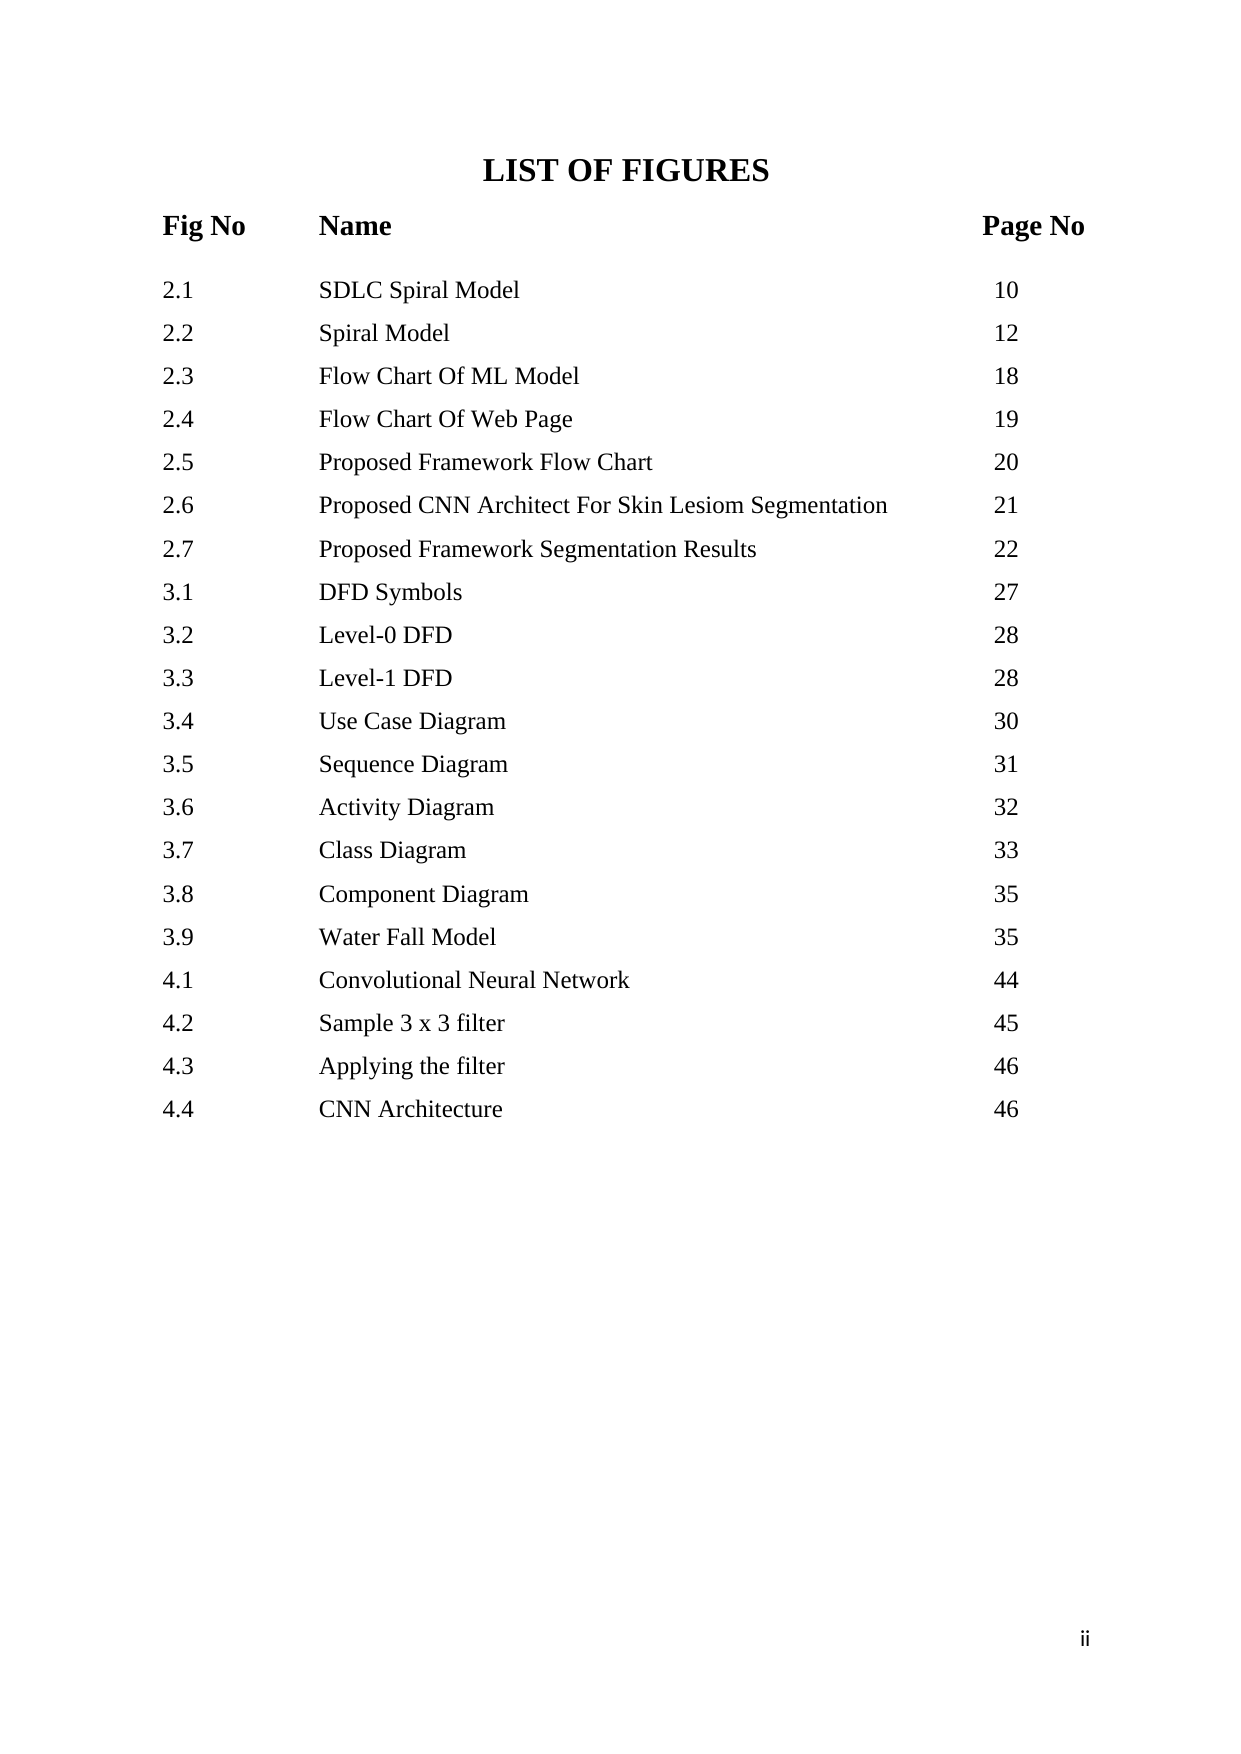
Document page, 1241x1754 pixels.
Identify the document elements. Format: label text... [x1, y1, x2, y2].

text 3.3 Level-1 DFD 28 [162, 663, 1090, 692]
text 4.4 CNN Architecture 46 [162, 1094, 1090, 1123]
text 2.2 Spiral Model 12 [162, 318, 1090, 347]
text 2.5 Proposed Framework Flow Chart 20 [162, 447, 1090, 476]
text 3.9 Water Fall Model 35 [162, 922, 1090, 951]
text 4.2 Sample 3 x 3 filter 45 [162, 1008, 1090, 1037]
text 3.6 Activity Diagram 32 [162, 792, 1090, 821]
text 2.7 Proposed Framework Segmentation Results 22 [162, 534, 1090, 562]
text 2.4 Flow Chart Of Web Page 19 [162, 404, 1090, 433]
text 2.3 Flow Chart Of ML Model 18 [162, 361, 1090, 390]
text Fig No Name Page No [162, 208, 1090, 242]
text 3.1 DFD Symbols 27 [162, 577, 1090, 606]
text 3.7 Class Diagram 33 [162, 836, 1090, 864]
text 3.8 Component Diagram 35 [162, 879, 1090, 907]
text 3.4 Use Case Diagram 30 [162, 706, 1090, 735]
text 2.6 Proposed CNN Architect For Skin Lesiom Segmentation 21 [162, 491, 1090, 519]
text 4.1 Convolutional Neural Network 44 [162, 965, 1090, 994]
text 4.3 Applying the filter 46 [162, 1051, 1090, 1080]
text LIST OF FIGURES [162, 150, 1090, 188]
text 2.1 SDLC Spiral Model 10 [162, 275, 1090, 304]
text 3.5 Sequence Diagram 31 [162, 749, 1090, 778]
text 3.2 Level-0 DFD 28 [162, 620, 1090, 649]
